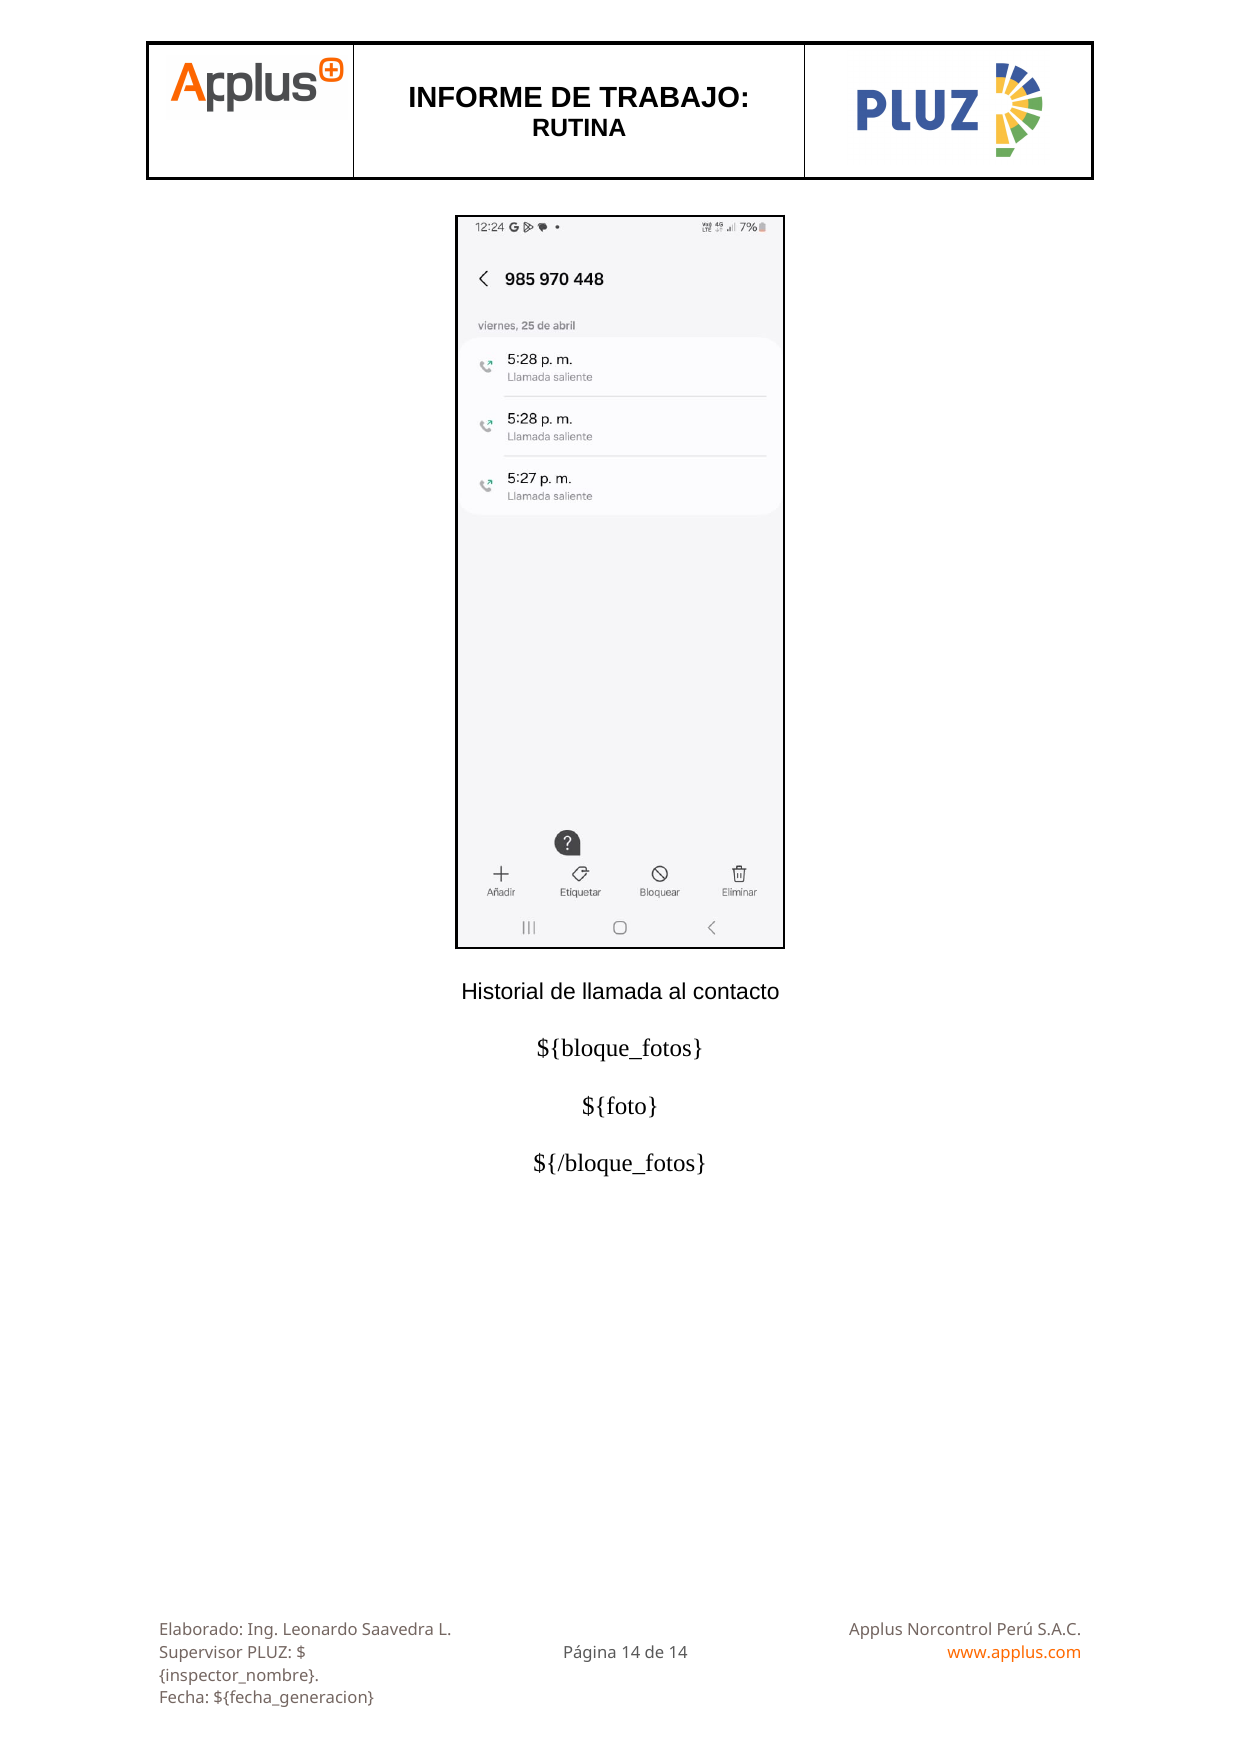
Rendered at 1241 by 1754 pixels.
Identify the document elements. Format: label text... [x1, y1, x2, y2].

picture [458, 217, 783, 947]
picture [847, 50, 1050, 165]
text ${foto} [148, 1091, 1092, 1120]
text Historial de llamada al contacto [148, 978, 1092, 1005]
text ${/bloque_fotos} [148, 1148, 1092, 1177]
picture [165, 55, 348, 120]
text ${bloque_fotos} [148, 1033, 1092, 1062]
